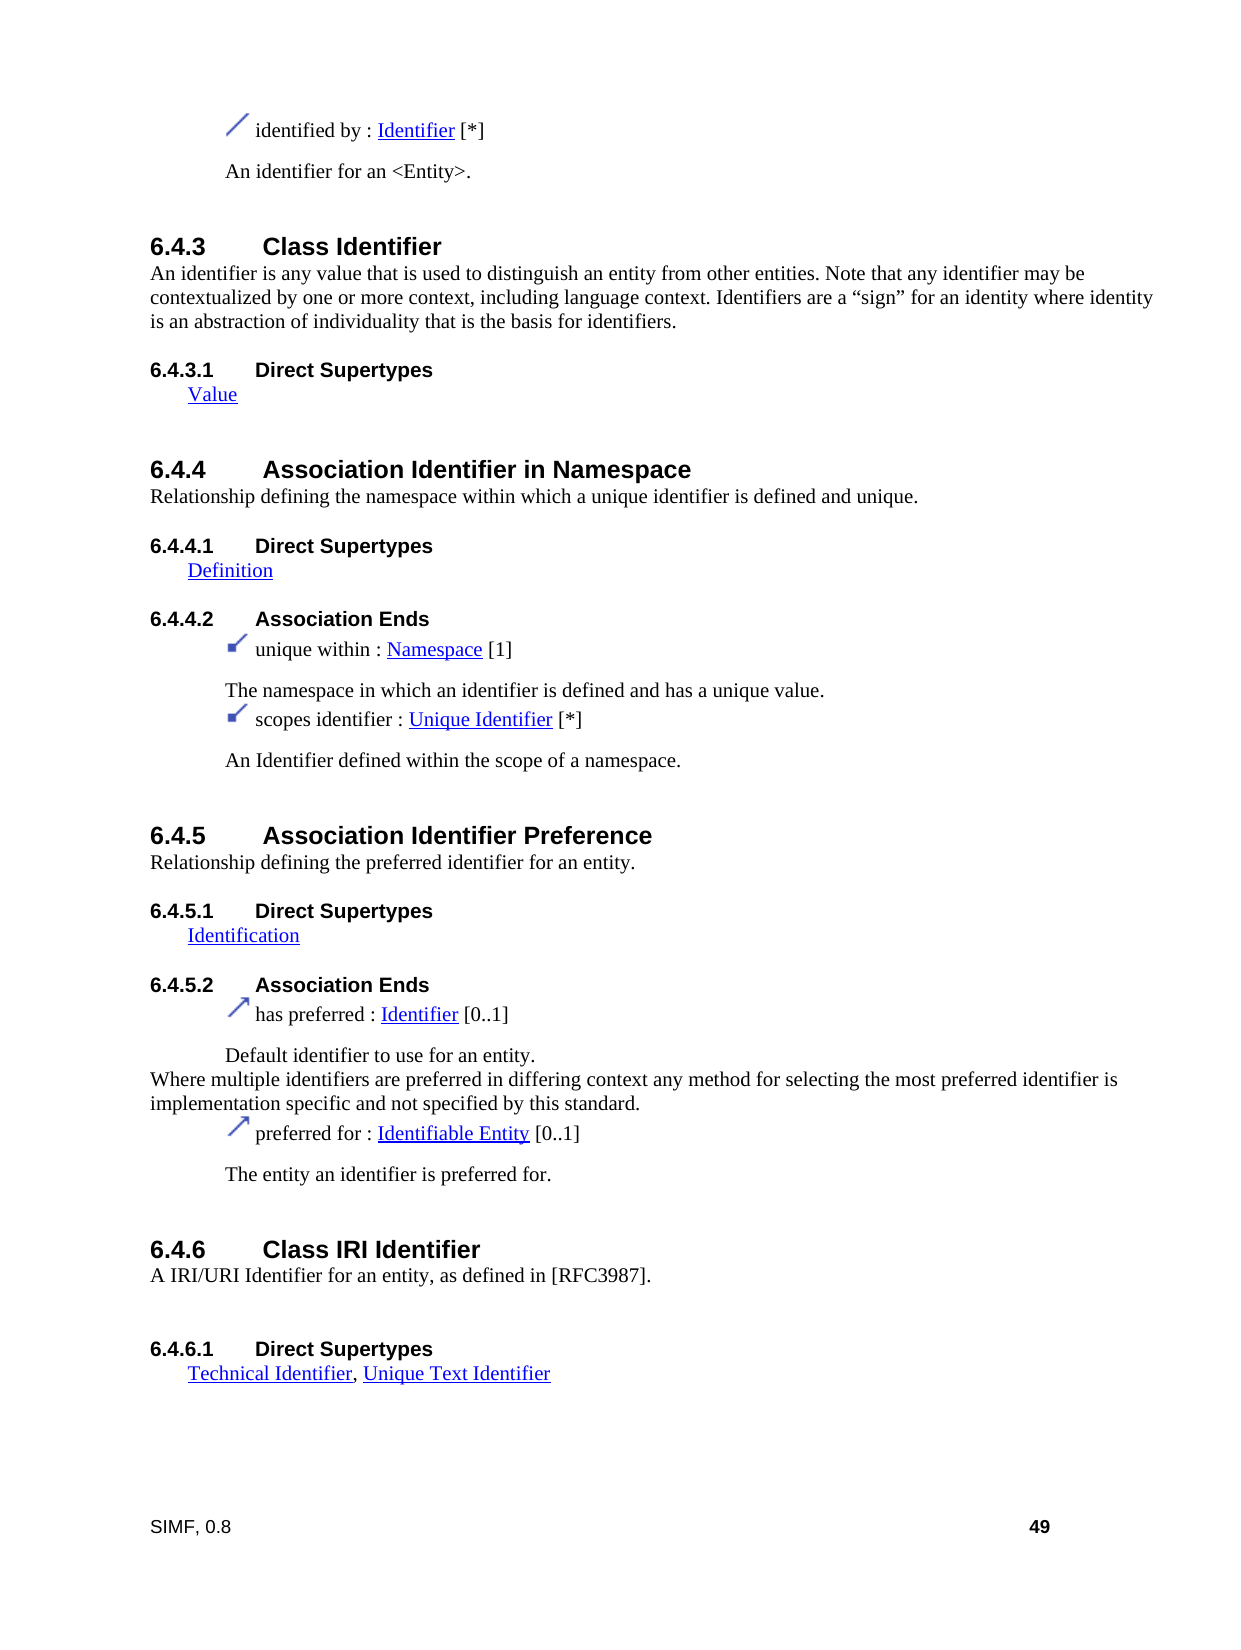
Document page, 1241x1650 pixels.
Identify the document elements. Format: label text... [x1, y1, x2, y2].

text Default identifier to use for an entity. Where multiple identifiers are preferred in differing context any method for selecting the most preferred identifier is implementation specific and not specified by this standard. [150, 1043, 1165, 1115]
subtitle Direct Supertypes [150, 358, 1165, 382]
subtitle Association Identifier Preference [150, 821, 1165, 850]
text The namespace in which an identifier is defined and has a unique value. [150, 677, 1165, 702]
text Identification [187, 923, 1165, 947]
text Technical Identifier, Unique Text Identifier [187, 1361, 1165, 1385]
text has preferred : Identifier [0..1] [150, 997, 1165, 1026]
text scopes identifier : Unique Identifier [*] [150, 702, 1165, 731]
subtitle Direct Supertypes [150, 899, 1165, 923]
text An Identifier defined within the scope of a namespace. [150, 748, 1165, 772]
text A IRI/URI Identifier for an entity, as defined in [RFC3987]. [150, 1263, 1165, 1311]
text unique within : Namespace [1] [150, 631, 1165, 661]
text Relationship defining the preferred identifier for an entity. [150, 850, 1165, 874]
subtitle Direct Supertypes [150, 1337, 1165, 1361]
subtitle Direct Supertypes [150, 534, 1165, 558]
subtitle Class Identifier [150, 232, 1165, 261]
subtitle Association Identifier in Namespace [150, 455, 1165, 484]
text An identifier for an <Entity>. [150, 159, 1165, 183]
text identified by : Identifier [*] [150, 112, 1165, 142]
text Definition [187, 558, 1165, 582]
subtitle Association Ends [150, 607, 1165, 631]
text Value [187, 382, 1165, 406]
text Relationship defining the namespace within which a unique identifier is defined and unique. [150, 484, 1165, 508]
text preferred for : Identifiable Entity [0..1] [150, 1115, 1165, 1145]
text An identifier is any value that is used to distinguish an entity from other entities. Note that any identifier may be contextualized by one or more context, including language context. Identifiers are a “sign” for an identity where identity is an abstraction of individuality that is the basis for identifiers. [150, 261, 1165, 333]
text The entity an identifier is preferred for. [150, 1161, 1165, 1186]
subtitle Association Ends [150, 973, 1165, 997]
subtitle Class IRI Identifier [150, 1234, 1165, 1263]
